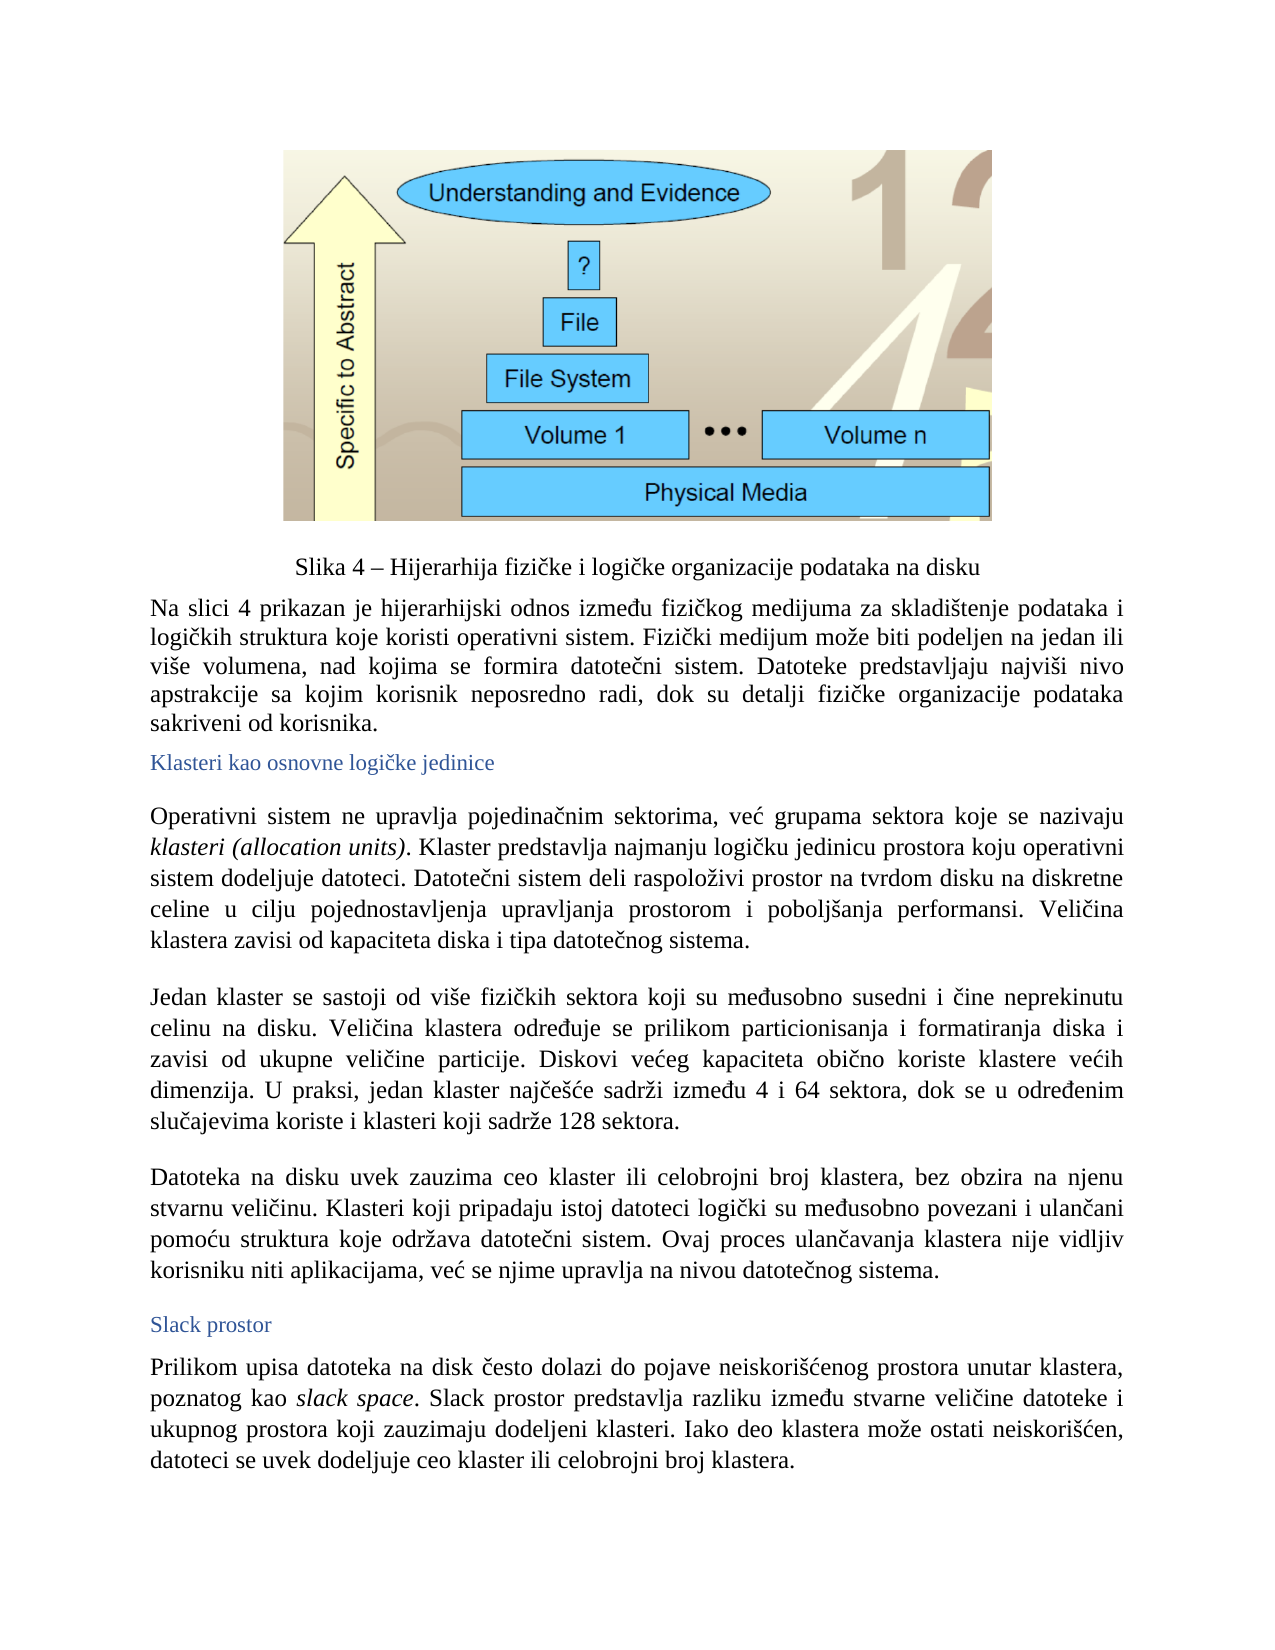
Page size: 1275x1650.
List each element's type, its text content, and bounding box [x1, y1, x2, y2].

picture [283, 224, 992, 596]
text Slika 4 – Hijerarhija fizičke i logičke organizacije podataka na disku [150, 627, 1125, 655]
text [150, 1427, 1125, 1486]
text Operativni sistem ne upravlja pojedinačnim sektorima, već grupama sektora koje se nazivaju klasteri (allocation units). Klaster predstavlja najmanju logičku jedinicu prostora koju operativni sistem dodeljuje datoteci. Datotečni sistem deli raspoloživi prostor na tvrdom disku na diskretne celine u cilju pojednostavljenja upravljanja prostorom i poboljšanja performansi. Veličina klastera zavisi od kapaciteta diska i tipa datotečnog sistema. [150, 876, 1125, 1029]
text Datoteka na disku uvek zauzima ceo klaster ili celobrojni broj klastera, bez obzira na njenu stvarnu veličinu. Klasteri koji pripadaju istoj datoteci logički su međusobno povezani i ulančani pomoću struktura koje održava datotečni sistem. Ovaj proces ulančavanja klastera nije vidljiv korisniku niti aplikacijama, već se njime upravlja na nivou datotečnog sistema. [150, 1236, 1125, 1358]
subtitle Slack prostor [150, 1386, 1125, 1412]
subtitle Klasteri kao osnovne logičke jedinice [150, 824, 1125, 850]
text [150, 150, 1125, 210]
text Na slici 4 prikazan je hijerarhijski odnos između fizičkog medijuma za skladištenje podataka i logičkih struktura koje koristi operativni sistem. Fizički medijum može biti podeljen na jedan ili više volumena, nad kojima se formira datotečni sistem. Datoteke predstavljaju najviši nivo apstrakcije sa kojim korisnik neposredno radi, dok su detalji fizičke organizacije podataka sakriveni od korisnika. [150, 668, 1125, 812]
text Jedan klaster se sastoji od više fizičkih sektora koji su međusobno susedni i čine neprekinutu celinu na disku. Veličina klastera određuje se prilikom particionisanja i formatiranja diska i zavisi od ukupne veličine particije. Diskovi većeg kapaciteta obično koriste klastere većih dimenzija. U praksi, jedan klaster najčešće sadrži između 4 i 64 sektora, dok se u određenim slučajevima koriste i klasteri koji sadrže 128 sektora. [150, 1056, 1125, 1209]
